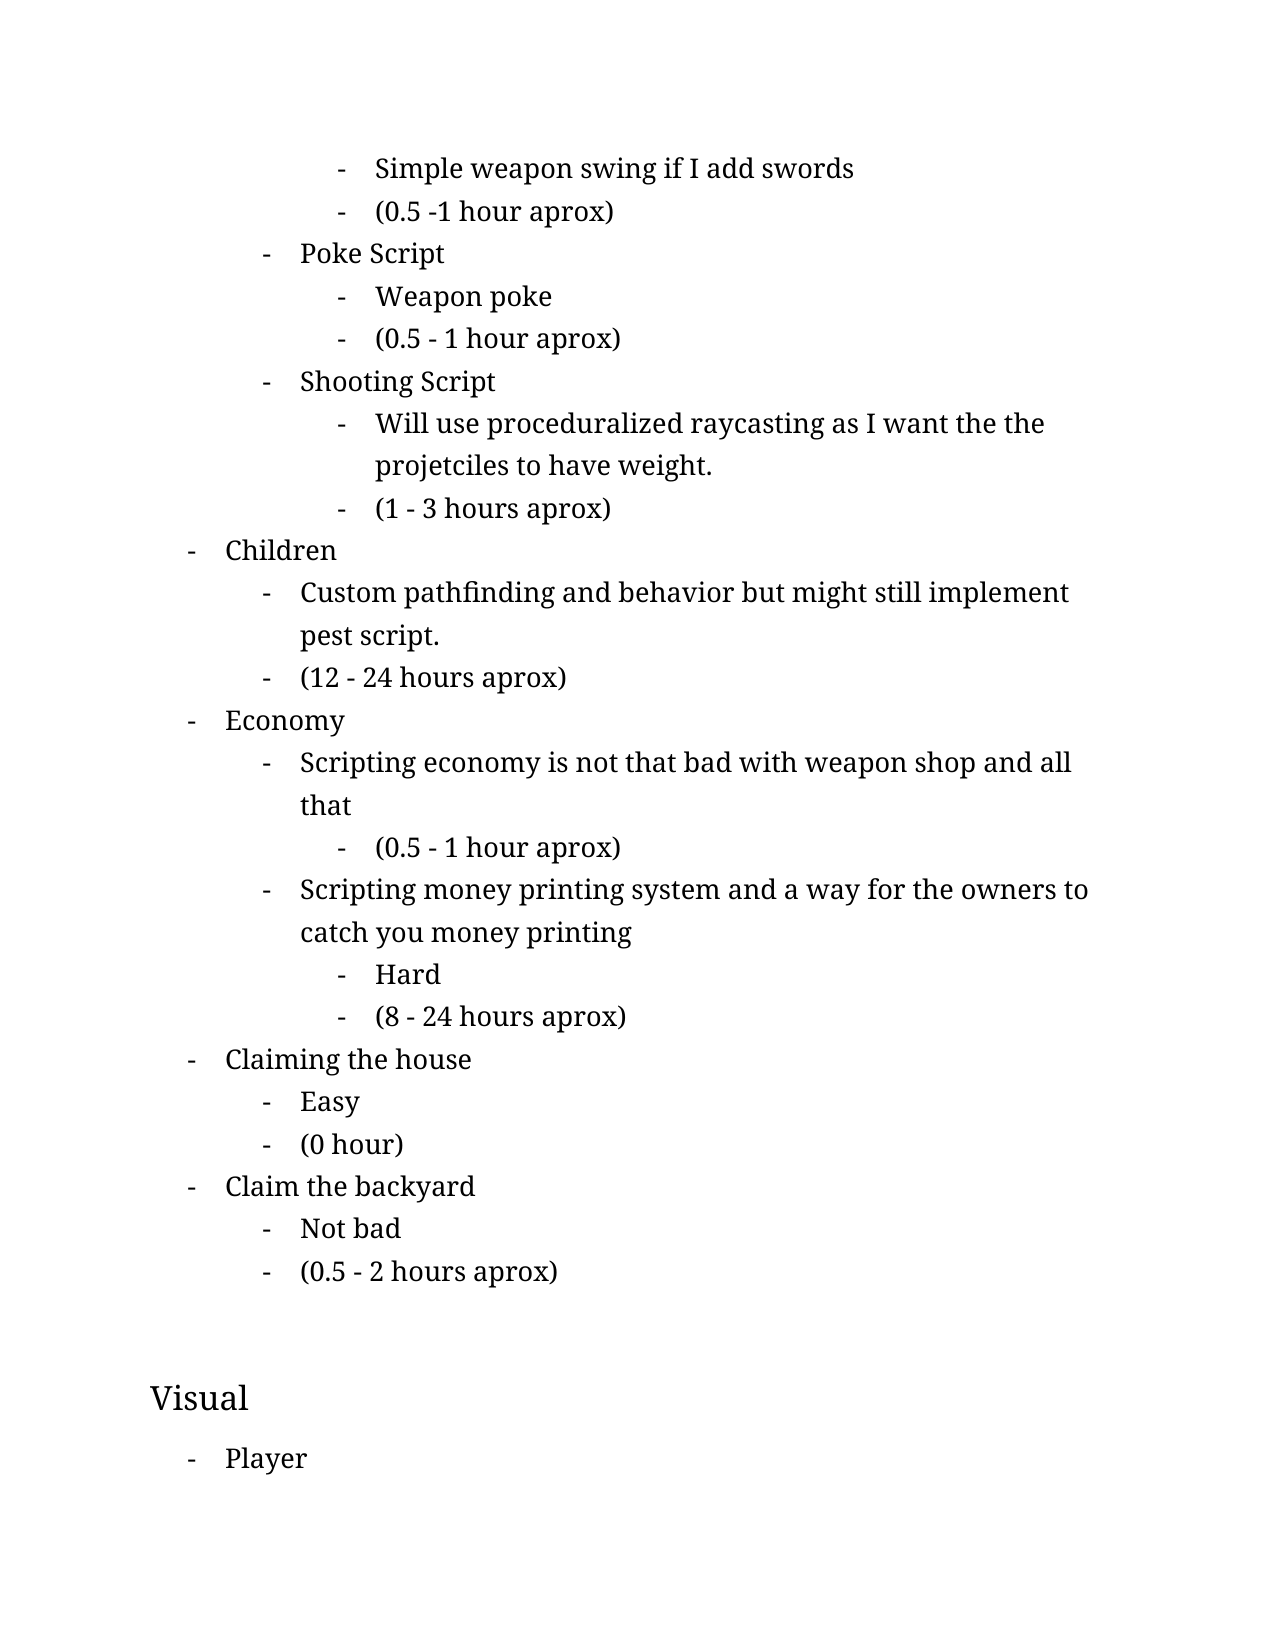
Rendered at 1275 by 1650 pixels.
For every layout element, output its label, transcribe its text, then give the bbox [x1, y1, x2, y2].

list Easy [262, 1083, 1125, 1119]
list Not bad [262, 1210, 1125, 1247]
list Claim the backyard [187, 1167, 1125, 1204]
list Hard [337, 956, 1125, 992]
list (8 - 24 hours aprox) [337, 998, 1125, 1035]
subtitle Visual [150, 1374, 1125, 1420]
list (0.5 - 1 hour aprox) [337, 828, 1125, 865]
list (12 - 24 hours aprox) [262, 659, 1125, 696]
list Shooting Script [262, 362, 1125, 399]
list Scripting economy is not that bad with weapon shop and all that [262, 743, 1125, 823]
list (0.5 -1 hour aprox) [337, 192, 1125, 229]
list Weapon poke [337, 277, 1125, 314]
list (0.5 - 2 hours aprox) [262, 1252, 1125, 1289]
list Simple weapon swing if I add swords [337, 150, 1125, 187]
list Scripting money printing system and a way for the owners to catch you money printing [262, 871, 1125, 950]
list Claiming the house [187, 1040, 1125, 1077]
list (0 hour) [262, 1125, 1125, 1162]
list (0.5 - 1 hour aprox) [337, 319, 1125, 356]
list Player [187, 1439, 1125, 1476]
list Custom pathfinding and behavior but might still implement pest script. [262, 574, 1125, 653]
list Will use proceduralized raycasting as I want the the projetciles to have weight. [337, 404, 1125, 484]
list Economy [187, 701, 1125, 738]
list (1 - 3 hours aprox) [337, 489, 1125, 526]
list Children [187, 532, 1125, 568]
list Poke Script [262, 235, 1125, 272]
